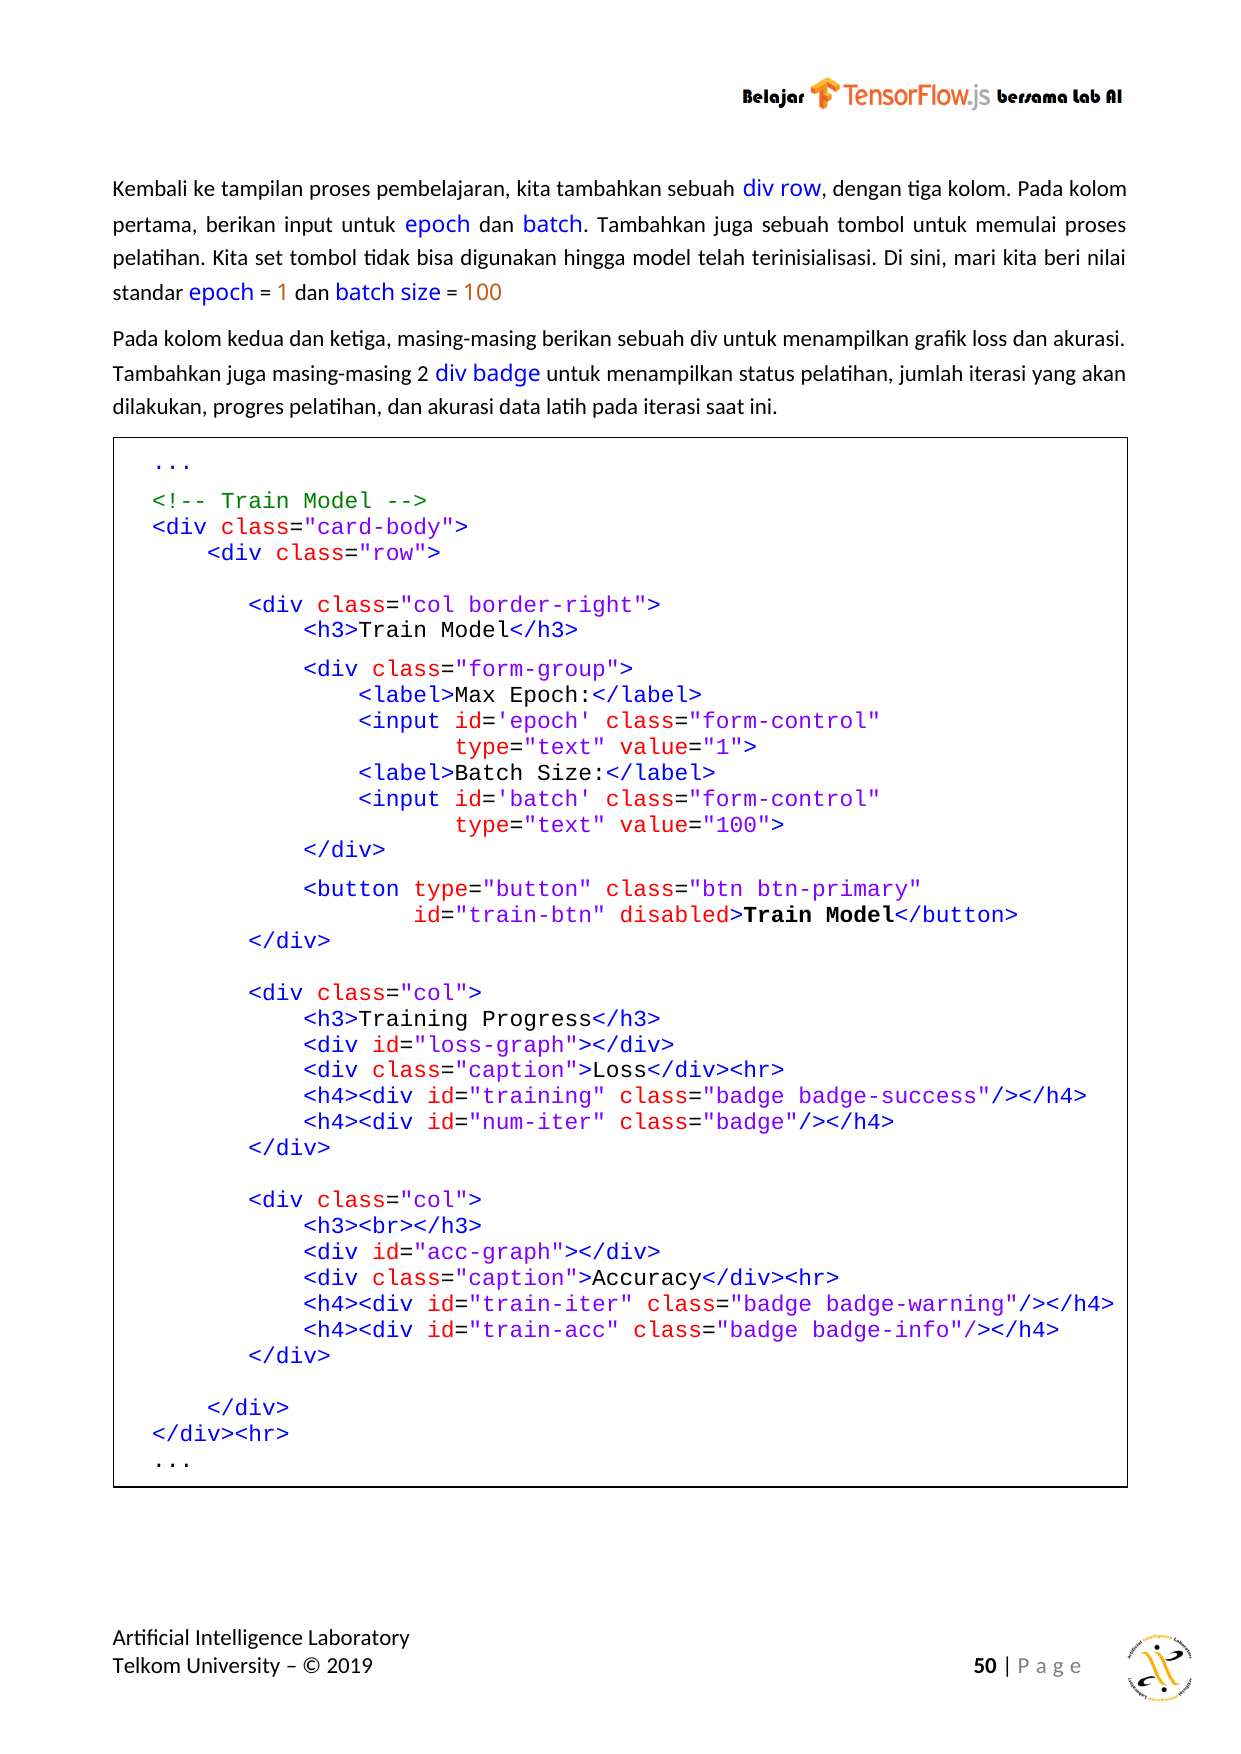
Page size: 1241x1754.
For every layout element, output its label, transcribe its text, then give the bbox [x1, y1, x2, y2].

text Kembali ke tampilan proses pembelajaran, kita tambahkan sebuah div row, dengan tiga kolom. Pada kolom pertama, berikan input untuk epoch dan batch. Tambahkan juga sebuah tombol untuk memulai proses pelatihan. Kita set tombol tidak bisa digunakan hingga model telah terinisialisasi. Di sini, mari kita beri nilai standar epoch = 1 dan batch size = 100 [112, 172, 1128, 307]
table_header ... <!-- Train Model --> <div class="card-body"> <div class="row"> <div class="col border-right"> <h3>Train Model</h3> <div class="form-group"> <label>Max Epoch:</label> <input id='epoch' class="form-control" type="text" value="1"> <label>Batch Size:</label> <input id='batch' class="form-control" type="text" value="100"> </div> <button type="button" class="btn btn-primary" id="train-btn" disabled>Train Model</button> </div> <div class="col"> <h3>Training Progress</h3> <div id="loss-graph"></div> <div class="caption">Loss</div><hr> <h4><div id="training" class="badge badge-success"/></h4> <h4><div id="num-iter" class="badge"/></h4> </div> <div class="col"> <h3><br></h3> <div id="acc-graph"></div> <div class="caption">Accuracy</div><hr> <h4><div id="train-iter" class="badge badge-warning"/></h4> <h4><div id="train-acc" class="badge badge-info"/></h4> </div> </div> </div><hr> ... [114, 438, 1127, 1486]
picture [739, 75, 1125, 114]
text Pada kolom kedua dan ketiga, masing-masing berikan sebuah div untuk menampilkan grafik loss dan akurasi. Tambahkan juga masing-masing 2 div badge untuk menampilkan status pelatihan, jumlah iterasi yang akan dilakukan, progres pelatihan, dan akurasi data latih pada iterasi saat ini. [112, 324, 1128, 421]
picture [1127, 1634, 1192, 1701]
